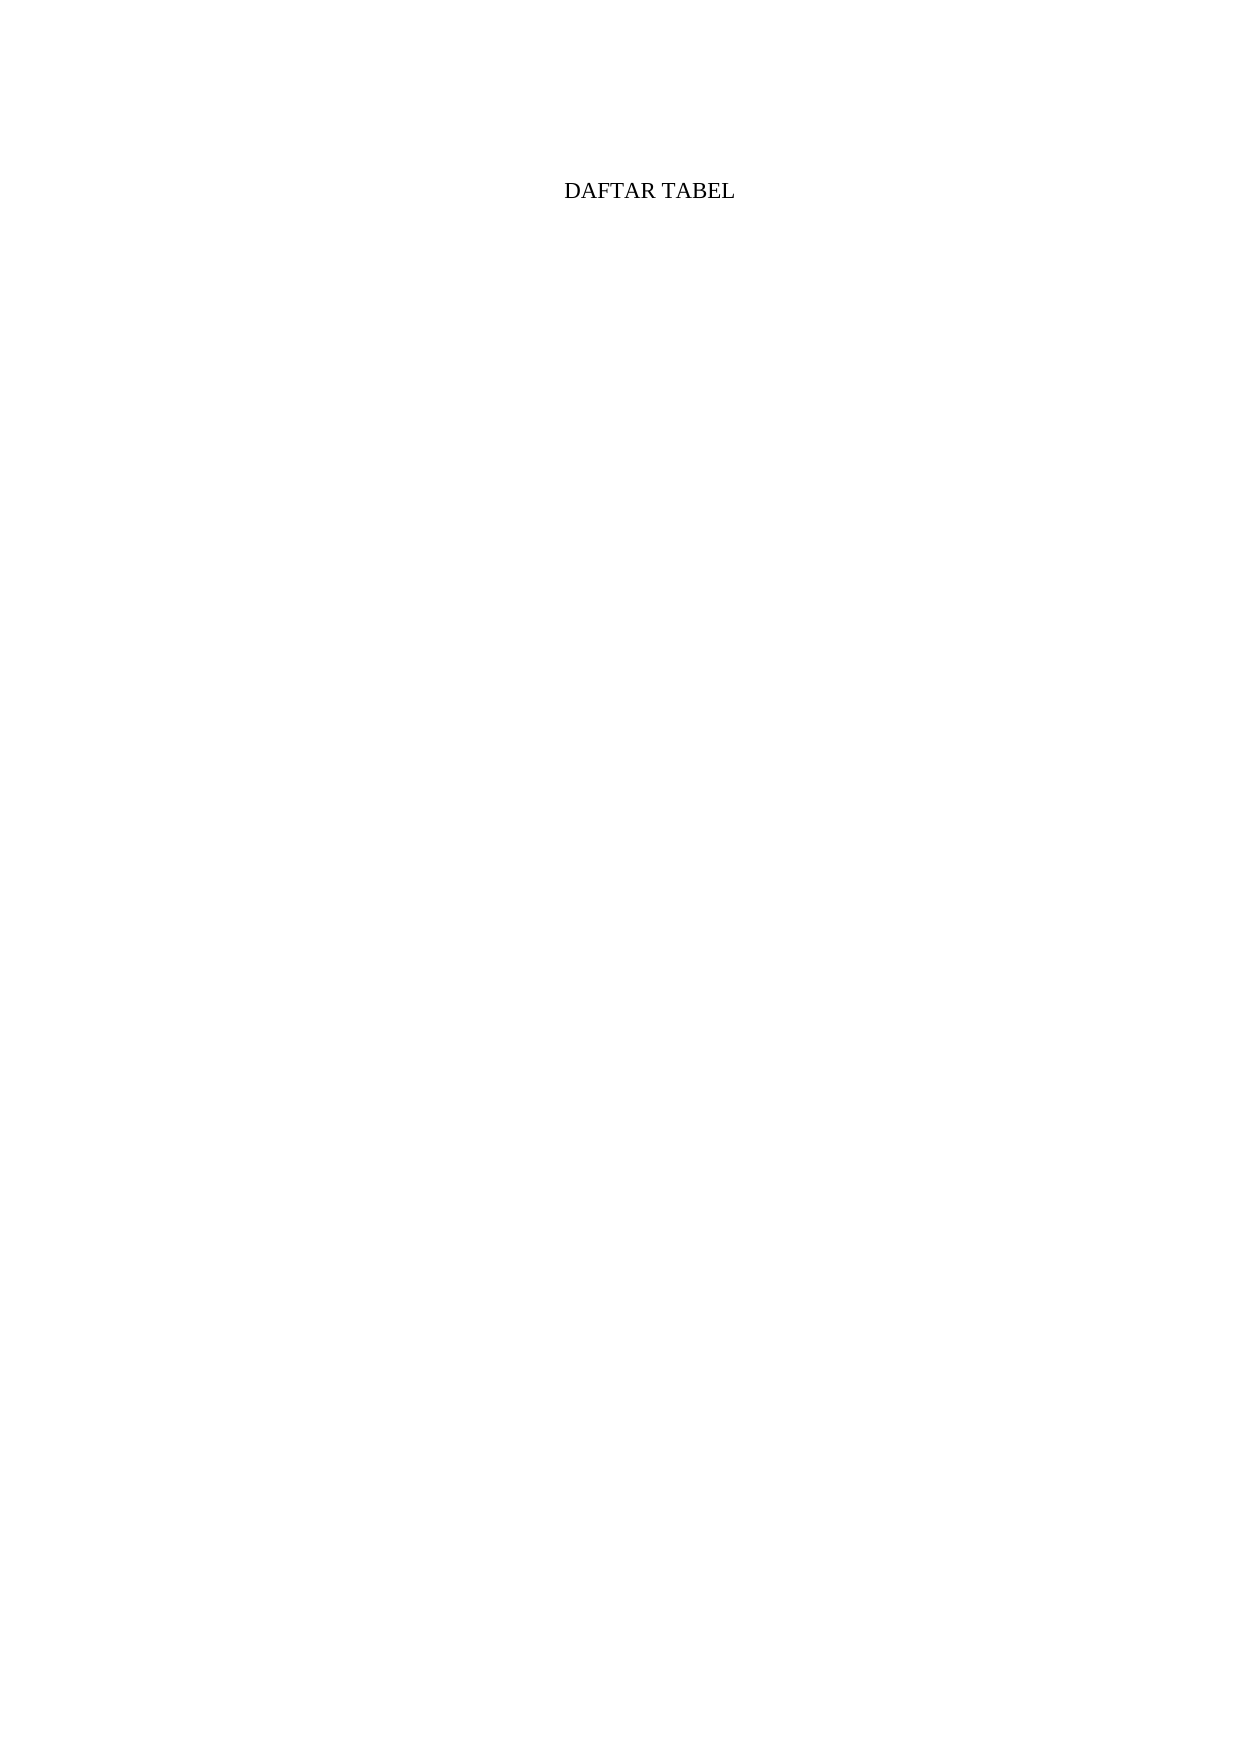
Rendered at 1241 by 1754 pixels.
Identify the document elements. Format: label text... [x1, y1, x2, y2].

text DAFTAR TABEL [236, 177, 1063, 203]
